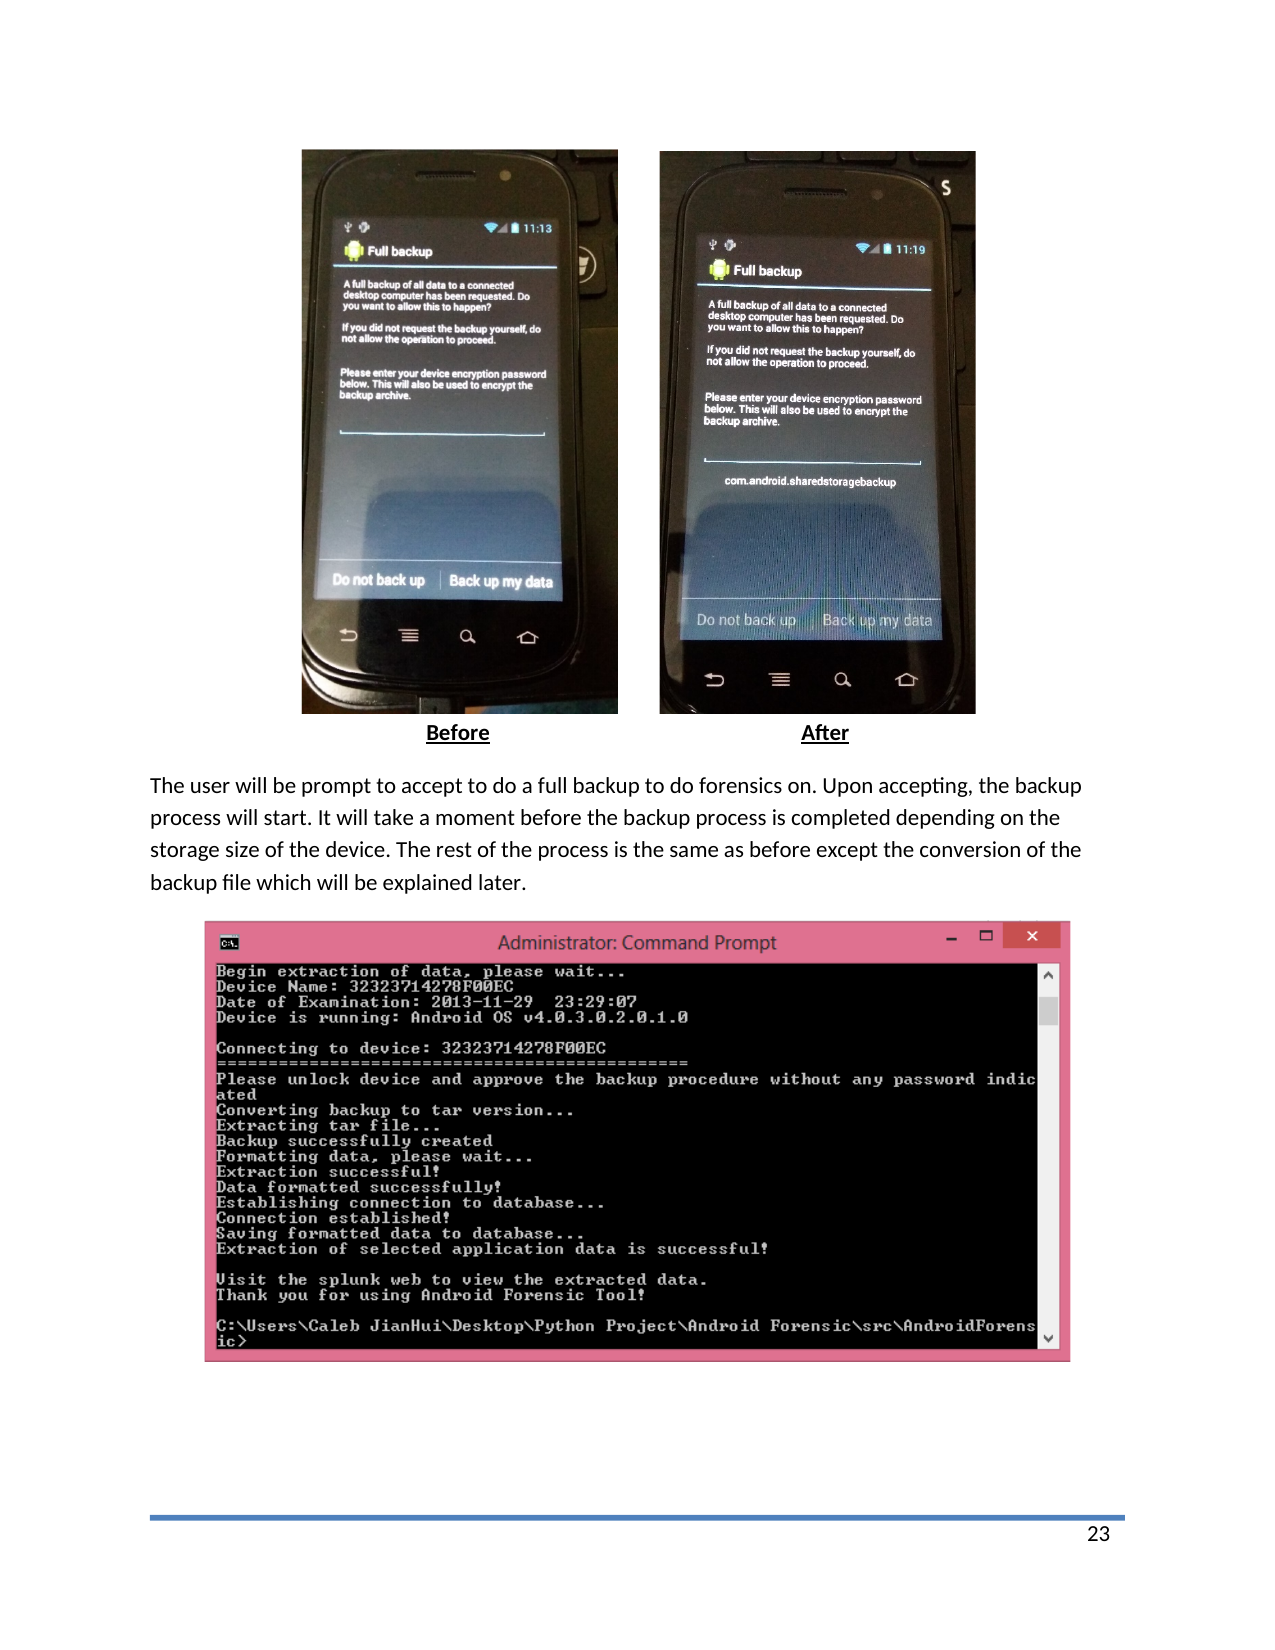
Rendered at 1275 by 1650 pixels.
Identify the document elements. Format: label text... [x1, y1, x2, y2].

text The user will be prompt to accept to do a full backup to do forensics on. Upon accepting, the backup process will start. It will take a moment before the backup process is completed depending on the storage size of the device. The rest of the process is the same as before except the conversion of the backup file which will be explained later. [150, 771, 1125, 896]
picture [204, 920, 1071, 1362]
picture [659, 151, 976, 714]
picture [302, 150, 618, 714]
